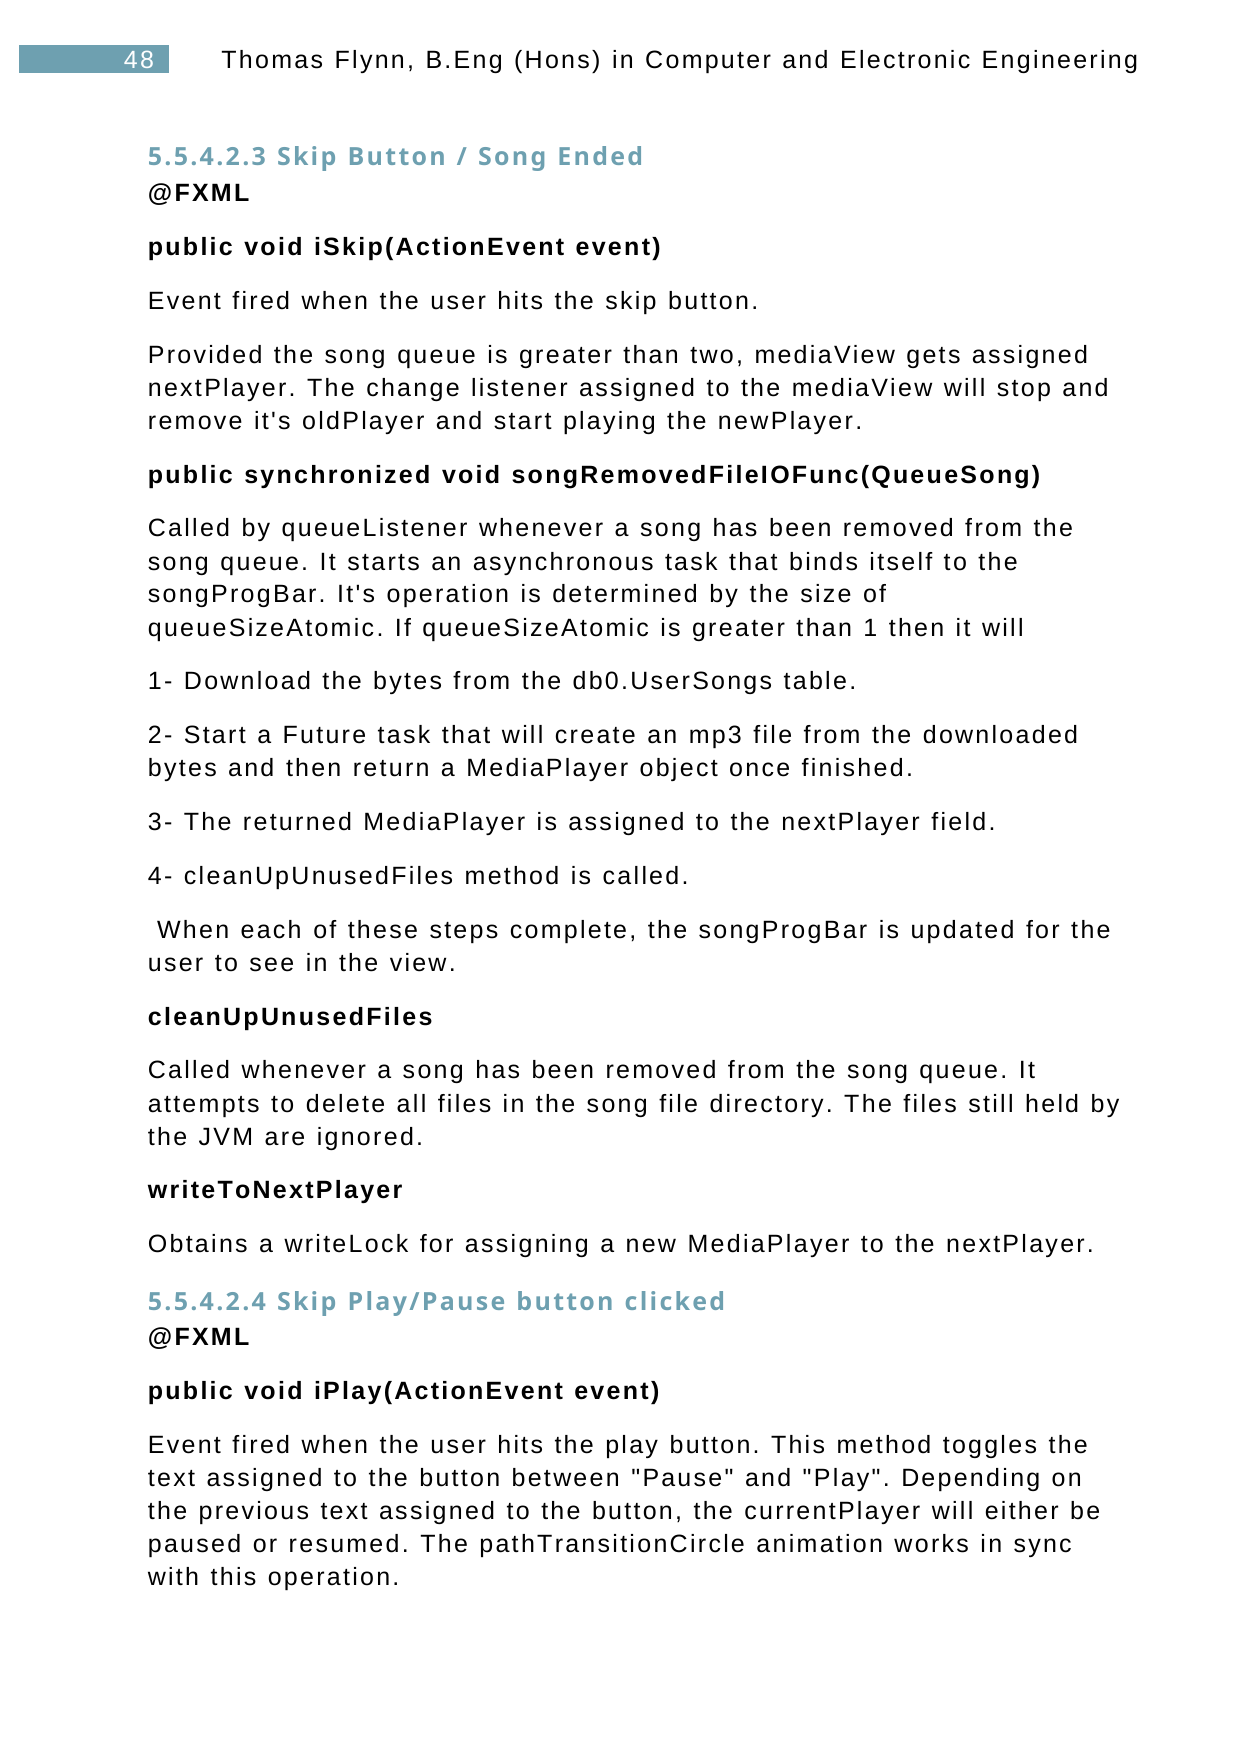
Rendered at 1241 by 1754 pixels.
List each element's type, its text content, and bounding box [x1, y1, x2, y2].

subtitle 5.5.4.2.4 Skip Play/Pause button clicked [148, 1283, 1122, 1317]
text 3- The returned MediaPlayer is assigned to the nextPlayer field. [148, 807, 1122, 836]
text Called whenever a song has been removed from the song queue. It attempts to delete all files in the song file directory. The files still held by the JVM are ignored. [148, 1056, 1122, 1150]
text public void iSkip(ActionEvent event) [148, 232, 1122, 261]
text Event fired when the user hits the skip button. [148, 286, 1122, 314]
text public void iPlay(ActionEvent event) [148, 1376, 1122, 1405]
text cleanUpUnusedFiles [148, 1002, 1122, 1030]
text public synchronized void songRemovedFileIOFunc(QueueSong) [148, 459, 1122, 488]
text Called by queueListener whenever a song has been removed from the song queue. It starts an asynchronous task that binds itself to the songProgBar. It's operation is determined by the size of queueSizeAtomic. If queueSizeAtomic is greater than 1 then it will [148, 513, 1122, 641]
text writeToNextPlayer [148, 1175, 1122, 1204]
text 4- cleanUpUnusedFiles method is called. [148, 861, 1122, 890]
text Provided the song queue is greater than two, mediaView gets assigned nextPlayer. The change listener assigned to the mediaView will stop and remove it's oldPlayer and start playing the newPlayer. [148, 340, 1122, 434]
text Event fired when the user hits the play button. This method toggles the text assigned to the button between "Pause" and "Play". Depending on the previous text assigned to the button, the currentPlayer will either be paused or resumed. The pathTransitionCircle animation works in sync with this operation. [148, 1430, 1122, 1591]
subtitle 5.5.4.2.3 Skip Button / Song Ended [148, 139, 1122, 173]
text @FXML [148, 1322, 1122, 1351]
text When each of these steps complete, the songProgBar is updated for the user to see in the view. [148, 915, 1122, 977]
text 2- Start a Future task that will create an mp3 file from the downloaded bytes and then return a MediaPlayer object once finished. [148, 720, 1122, 782]
text 1- Download the bytes from the db0.UserSongs table. [148, 666, 1122, 695]
text Obtains a writeLock for assigning a new MediaPlayer to the nextPlayer. [148, 1229, 1122, 1258]
text @FXML [148, 178, 1122, 207]
